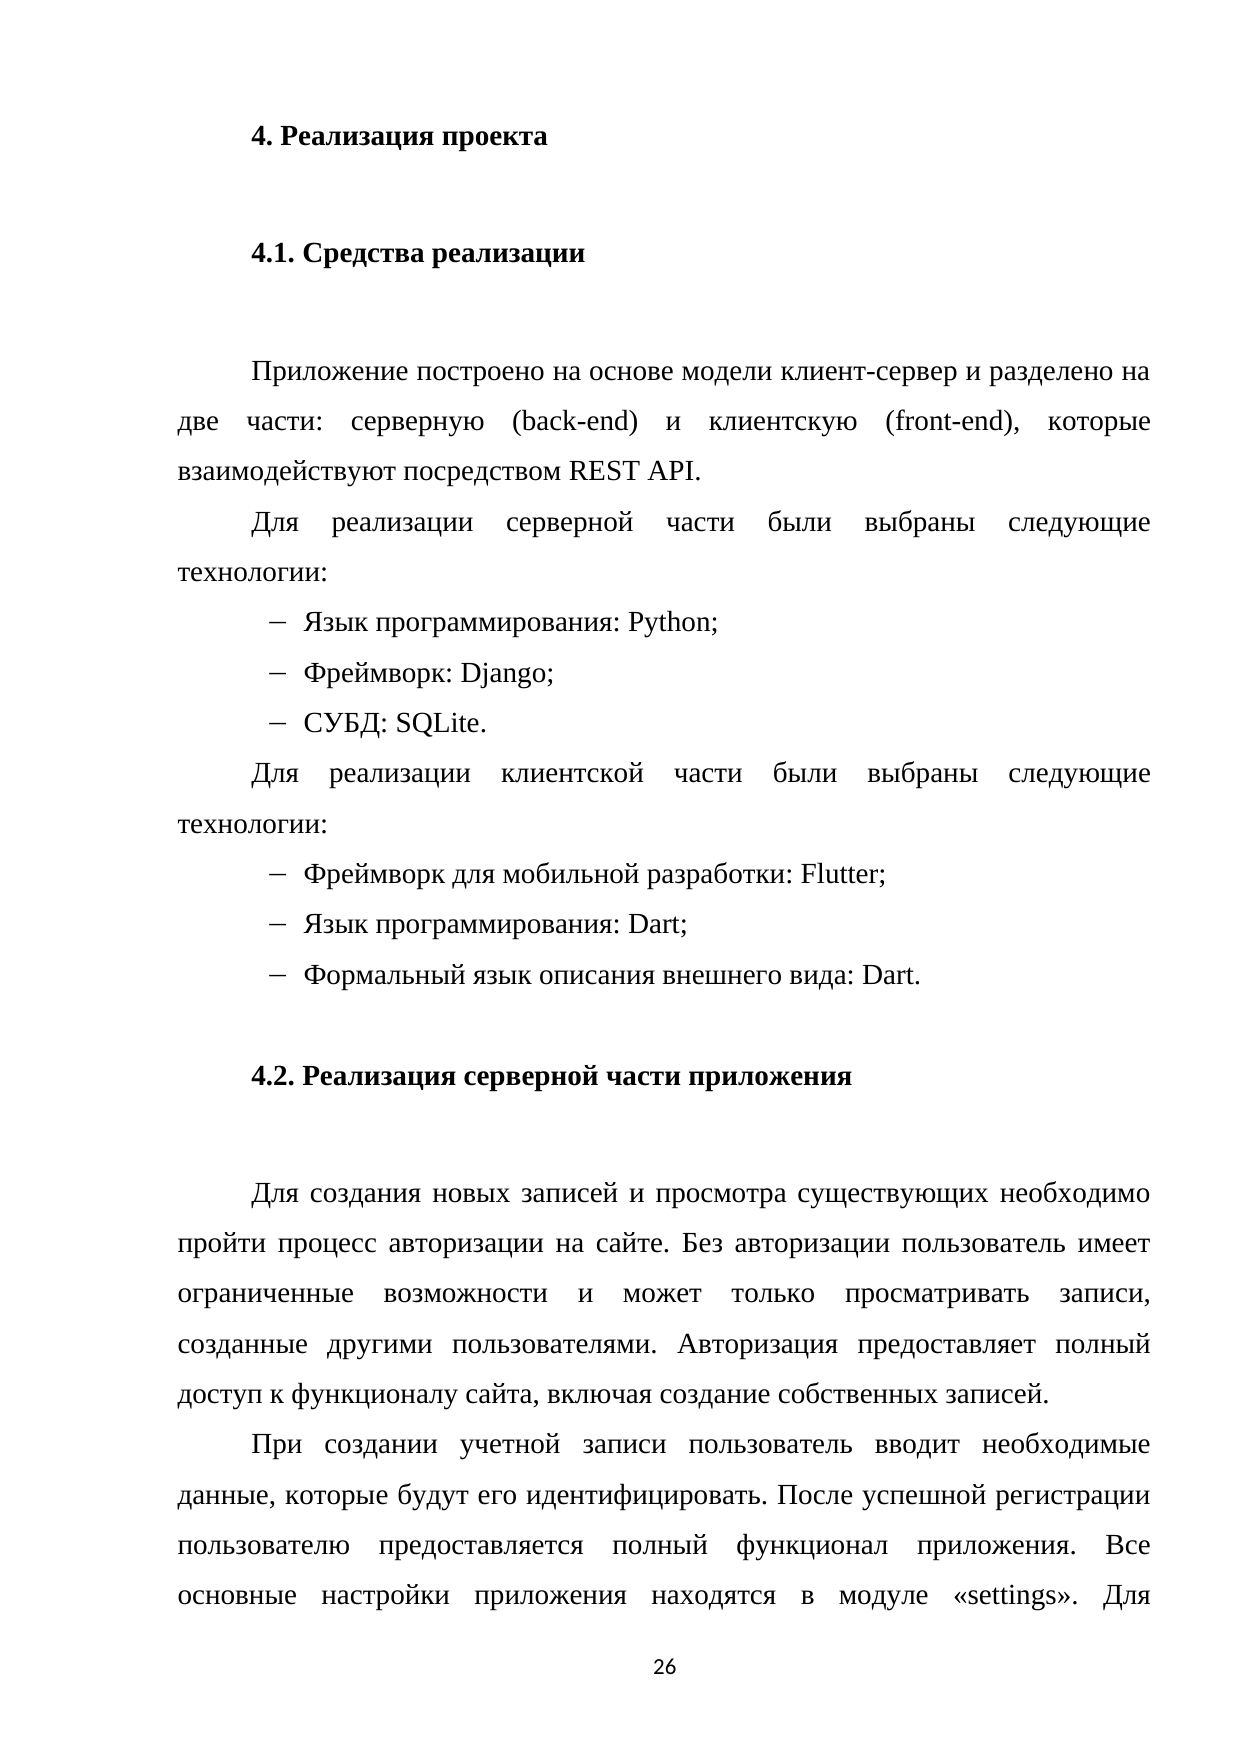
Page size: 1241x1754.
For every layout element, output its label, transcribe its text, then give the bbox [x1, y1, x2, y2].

text Для реализации клиентской части были выбраны следующие технологии: [177, 756, 1152, 839]
text Средства реализации [251, 235, 1152, 269]
text Реализация серверной части приложения [251, 1058, 1152, 1091]
text Фреймворк: Django; [266, 655, 1152, 688]
text Для создания новых записей и просмотра существующих необходимо пройти процесс авторизации на сайте. Без авторизации пользователь имеет ограниченные возможности и может только просматривать записи, созданные другими пользователями. Авторизация предоставляет полный доступ к функционалу сайта, включая создание собственных записей. [177, 1175, 1152, 1410]
text Приложение построено на основе модели клиент-сервер и разделено на две части: серверную (back-end) и клиентскую (front-end), которые взаимодействуют посредством REST API. [177, 353, 1152, 487]
text СУБД: SQLite. [266, 705, 1152, 739]
text Формальный язык описания внешнего вида: Dart. [266, 957, 1152, 991]
text Язык программирования: Python; [266, 604, 1152, 638]
text Для реализации серверной части были выбраны следующие технологии: [177, 504, 1152, 587]
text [177, 1427, 1152, 1611]
text Фреймворк для мобильной разработки: Flutter; [266, 856, 1152, 890]
text Язык программирования: Dart; [266, 907, 1152, 940]
text Реализация проекта [251, 118, 1152, 152]
